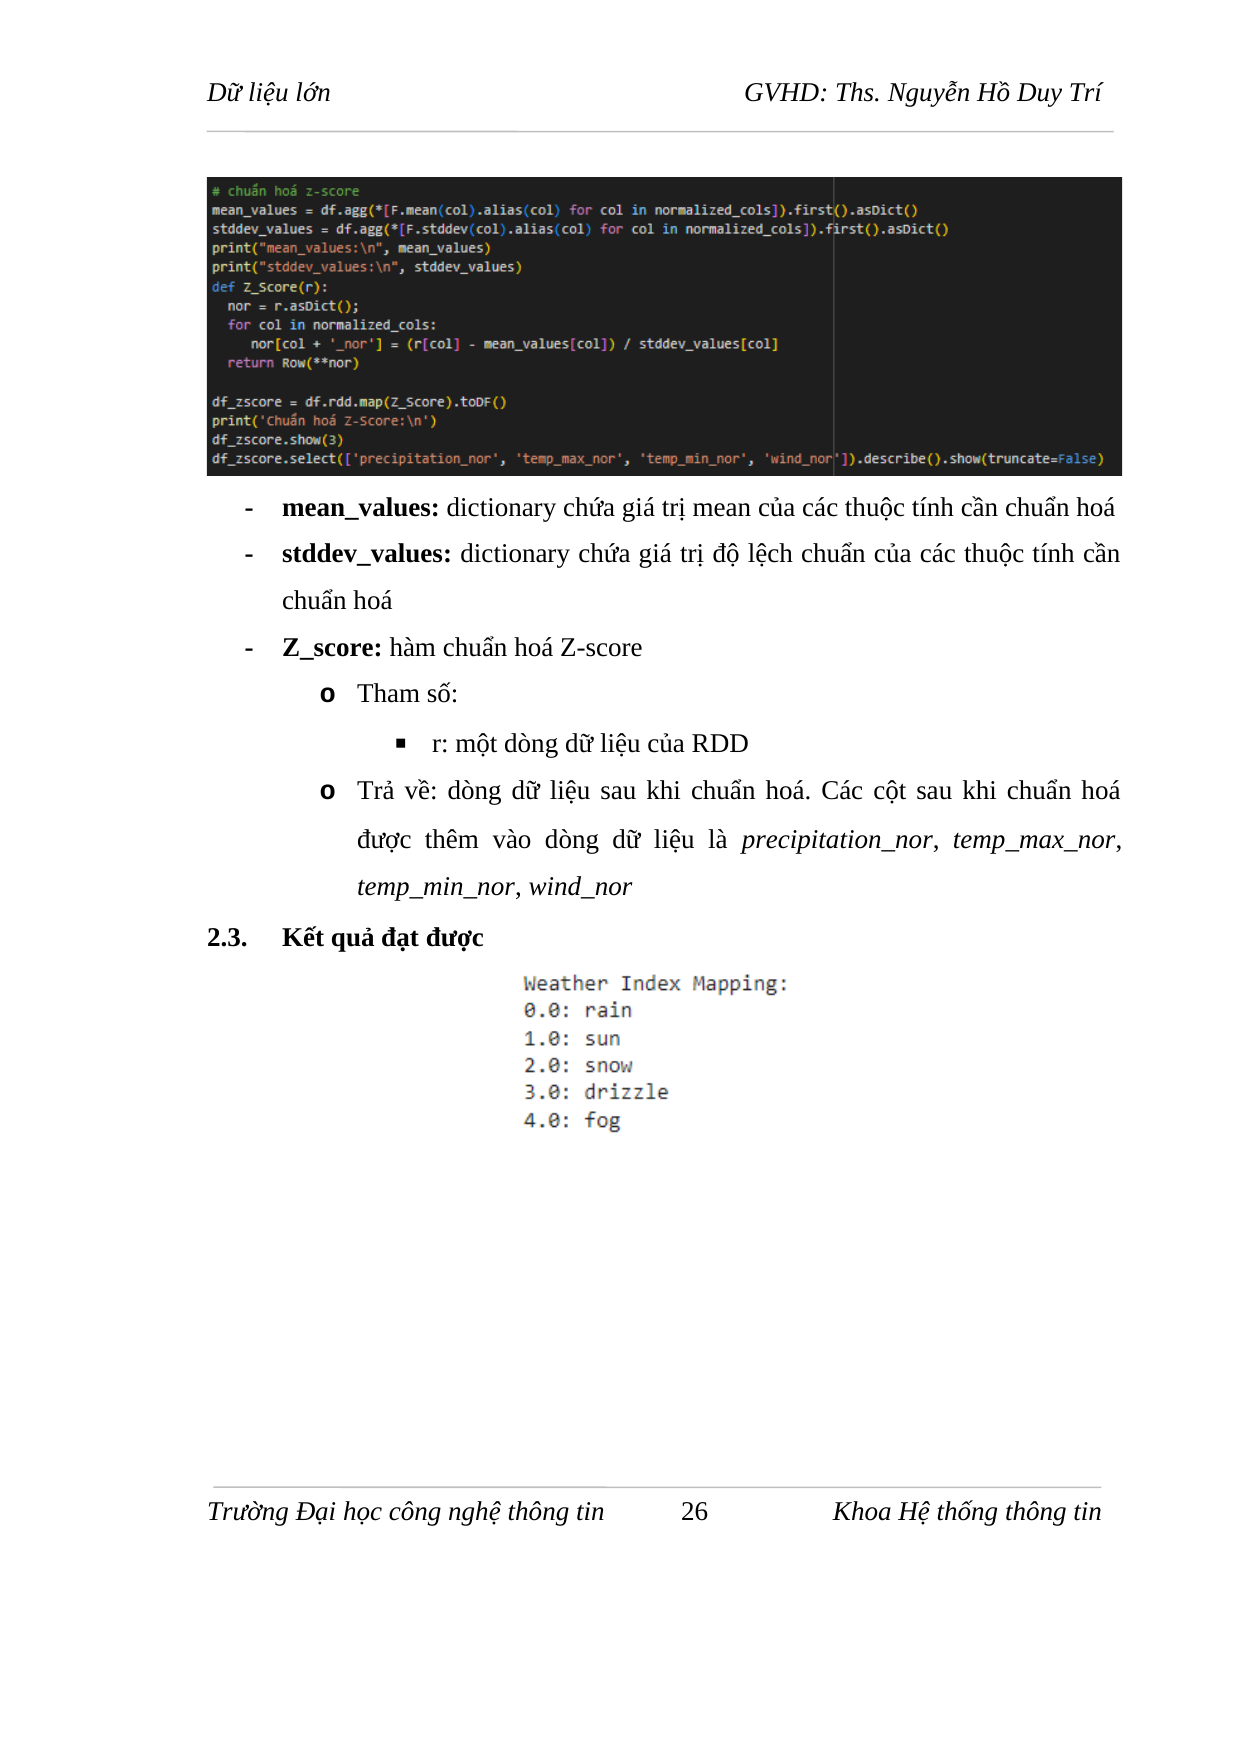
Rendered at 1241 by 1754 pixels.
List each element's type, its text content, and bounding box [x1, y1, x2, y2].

list Tham số: [319, 677, 1122, 711]
picture [206, 177, 1123, 476]
list stddev_values: dictionary chứa giá trị độ lệch chuẩn của các thuộc tính cần chuẩn hoá [244, 537, 1122, 615]
list Z_score: hàm chuẩn hoá Z-score [244, 631, 1122, 662]
subtitle Kết quả đạt được [207, 921, 1122, 952]
list Trả về: dòng dữ liệu sau khi chuẩn hoá. Các cột sau khi chuẩn hoá được thêm vào dòng dữ liệu là precipitation_nor, temp_max_nor, temp_min_nor, wind_nor [319, 774, 1122, 901]
picture [521, 967, 808, 1137]
list mean_values: dictionary chứa giá trị mean của các thuộc tính cần chuẩn hoá [244, 491, 1122, 522]
list r: một dòng dữ liệu của RDD [394, 727, 1122, 759]
